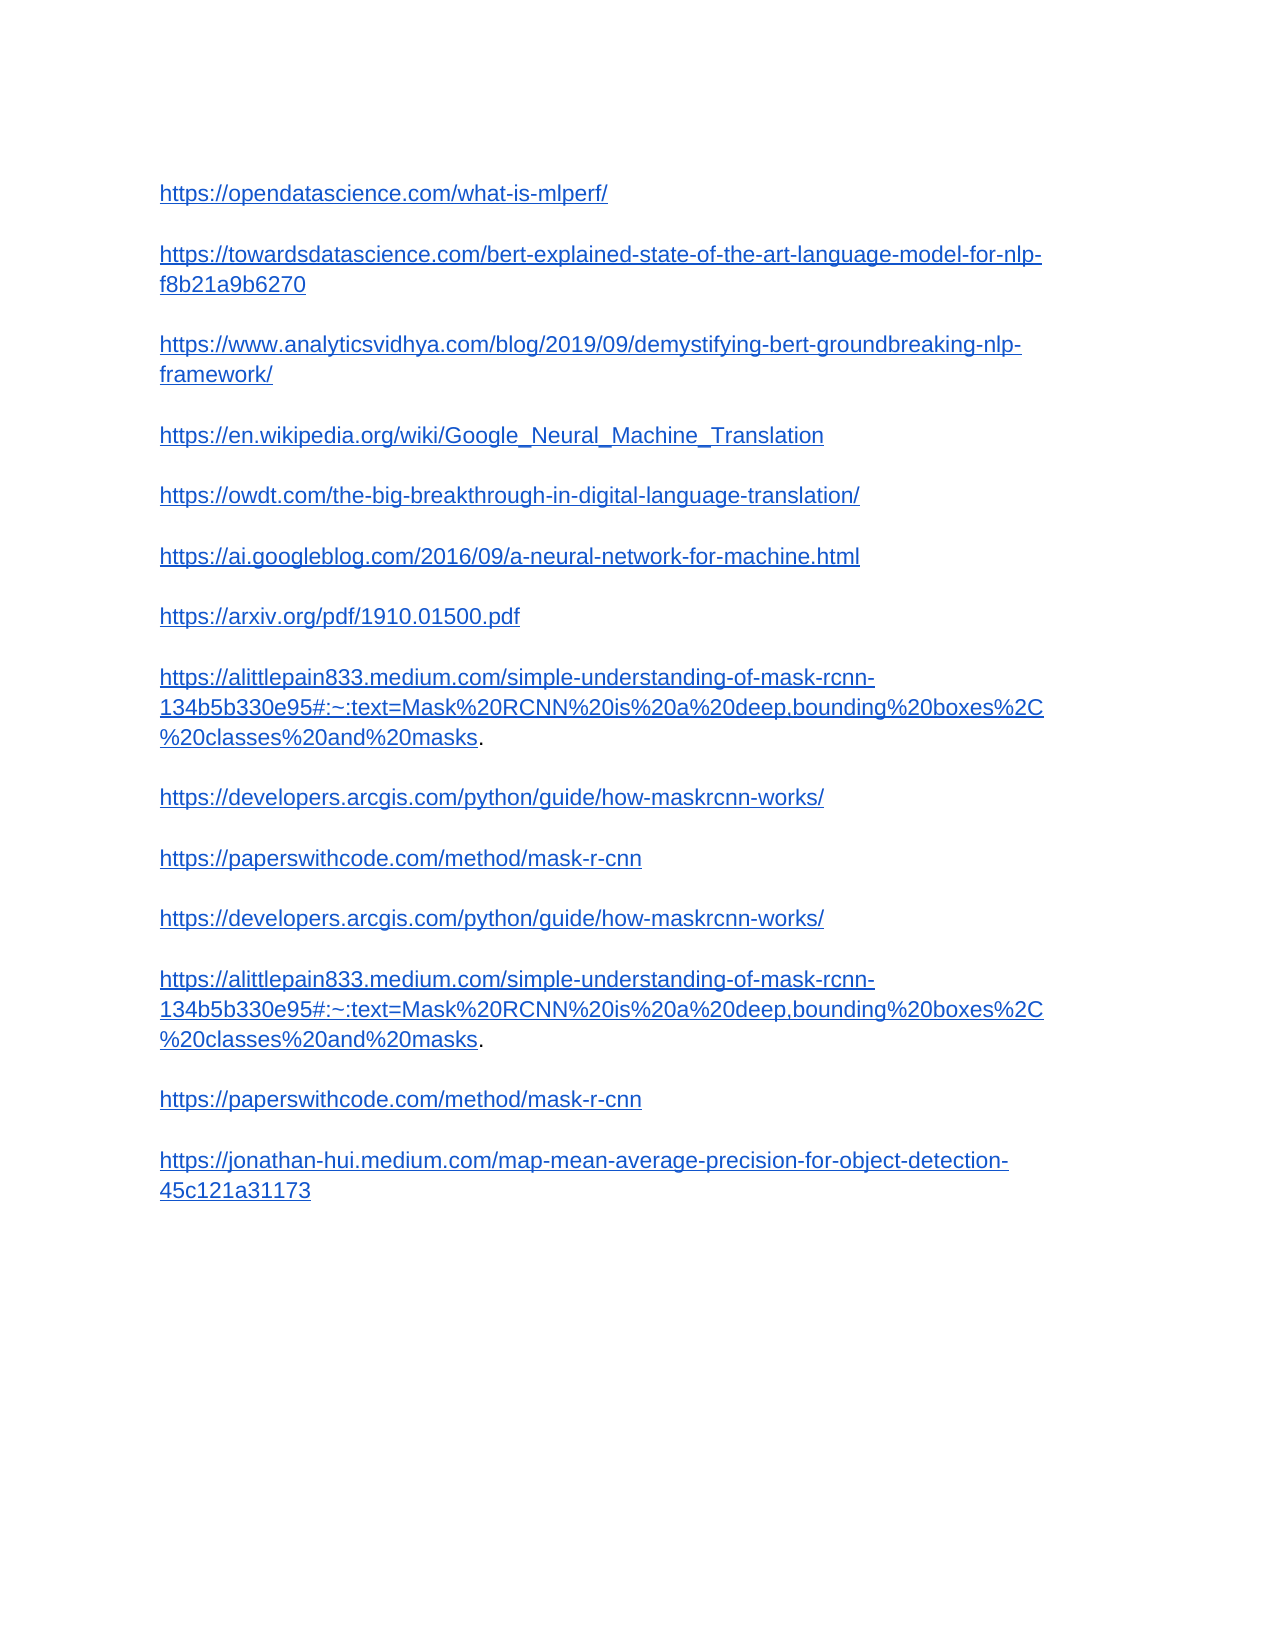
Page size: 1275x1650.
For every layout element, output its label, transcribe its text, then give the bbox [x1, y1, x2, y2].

text https://www.analyticsvidhya.com/blog/2019/09/demystifying-bert-groundbreaking-nlp-framework/ [159, 331, 1125, 388]
text https://ai.googleblog.com/2016/09/a-neural-network-for-machine.html [159, 543, 1125, 569]
text https://towardsdatascience.com/bert-explained-state-of-the-art-language-model-for-nlp-f8b21a9b6270 [159, 241, 1125, 297]
text https://owdt.com/the-big-breakthrough-in-digital-language-translation/ [159, 482, 1125, 509]
text https://en.wikipedia.org/wiki/Google_Neural_Machine_Translation [159, 422, 1125, 448]
text https://developers.arcgis.com/python/guide/how-maskrcnn-works/ [159, 784, 1125, 811]
text https://arxiv.org/pdf/1910.01500.pdf [159, 603, 1125, 629]
text https://jonathan-hui.medium.com/map-mean-average-precision-for-object-detection-45c121a31173 [159, 1147, 1125, 1203]
text https://paperswithcode.com/method/mask-r-cnn [159, 845, 1125, 871]
text https://alittlepain833.medium.com/simple-understanding-of-mask-rcnn-134b5b330e95#:~:text=Mask%20RCNN%20is%20a%20deep,bounding%20boxes%2C%20classes%20and%20masks. [159, 663, 1125, 750]
text https://opendatascience.com/what-is-mlperf/ [159, 180, 1125, 207]
text https://alittlepain833.medium.com/simple-understanding-of-mask-rcnn-134b5b330e95#:~:text=Mask%20RCNN%20is%20a%20deep,bounding%20boxes%2C%20classes%20and%20masks. [159, 966, 1125, 1052]
text https://developers.arcgis.com/python/guide/how-maskrcnn-works/ [159, 905, 1125, 932]
text https://paperswithcode.com/method/mask-r-cnn [159, 1086, 1125, 1113]
